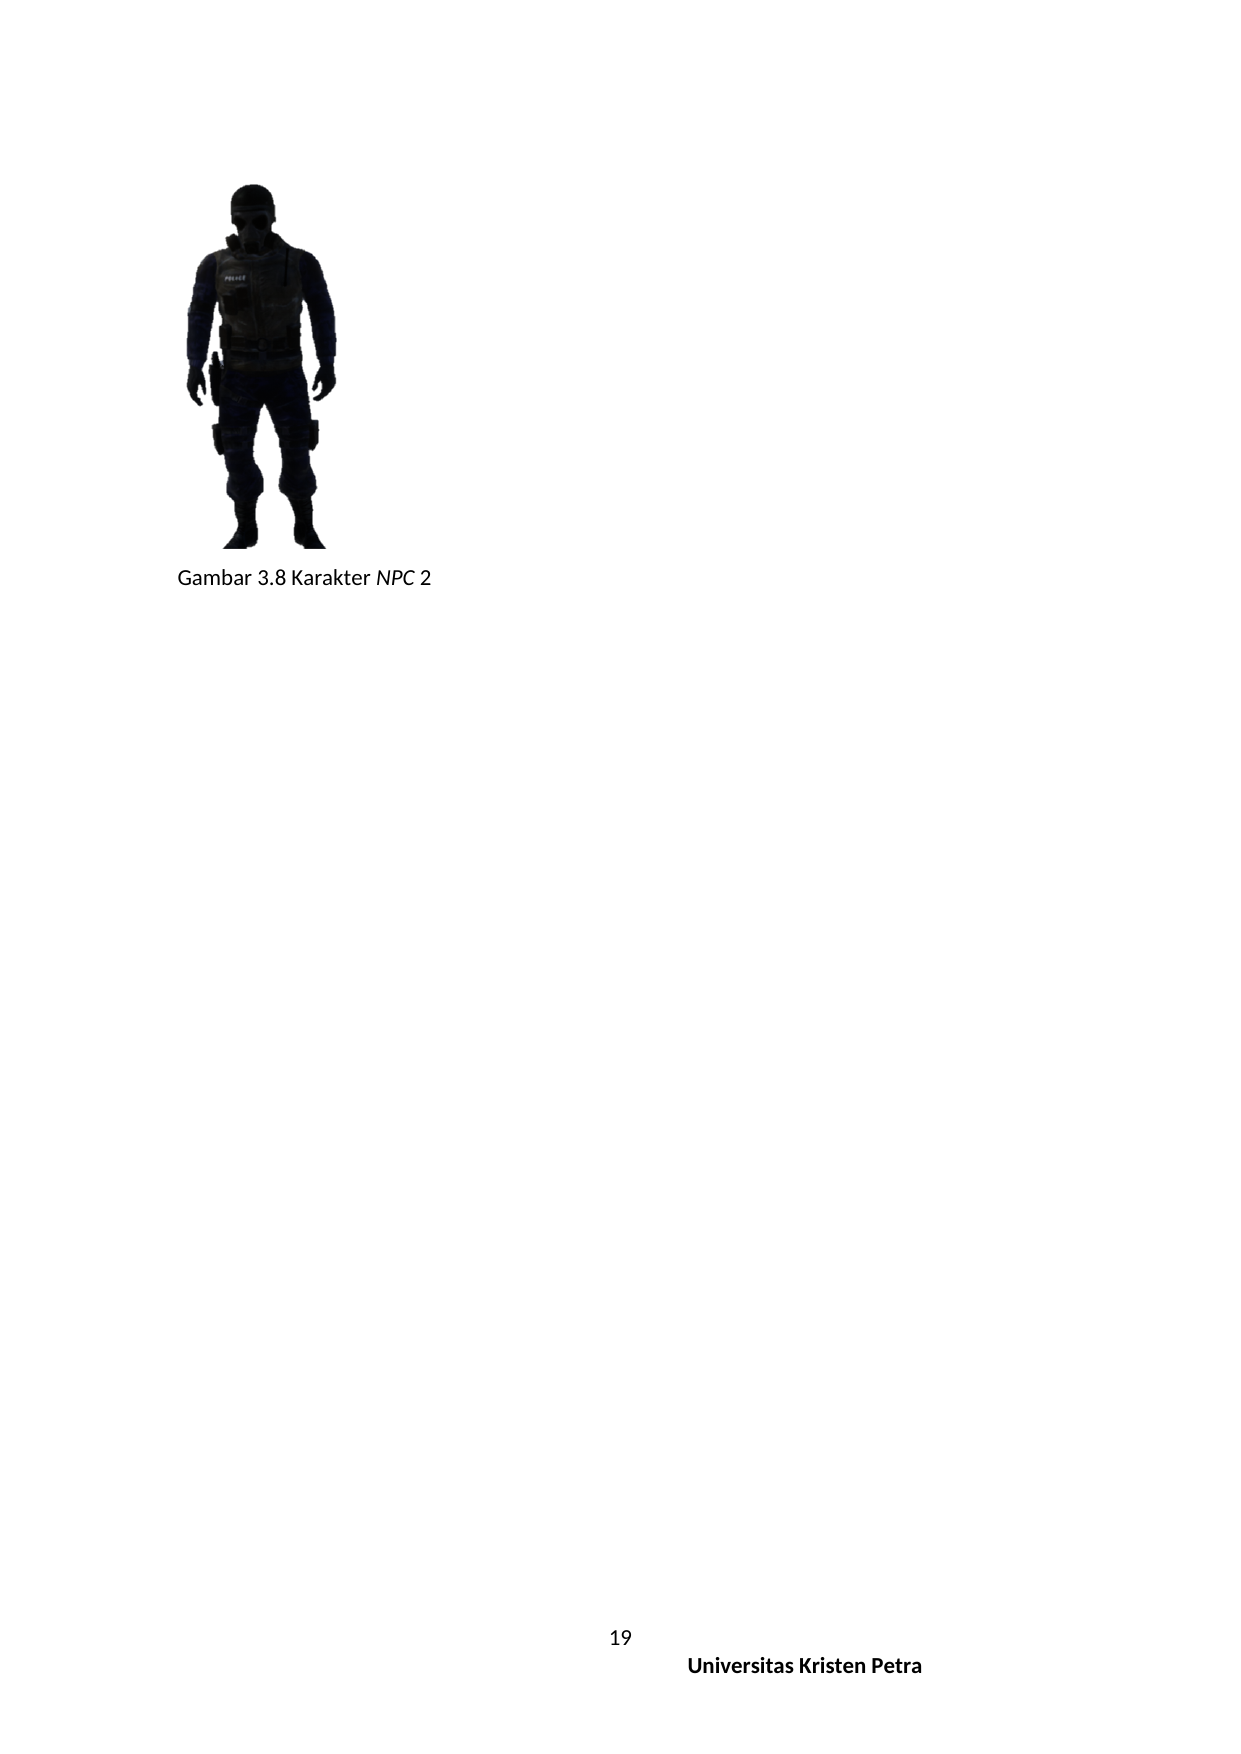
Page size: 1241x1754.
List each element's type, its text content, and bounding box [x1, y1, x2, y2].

text Gambar 3.8 Karakter NPC 2 [177, 563, 1063, 591]
picture [177, 177, 347, 549]
